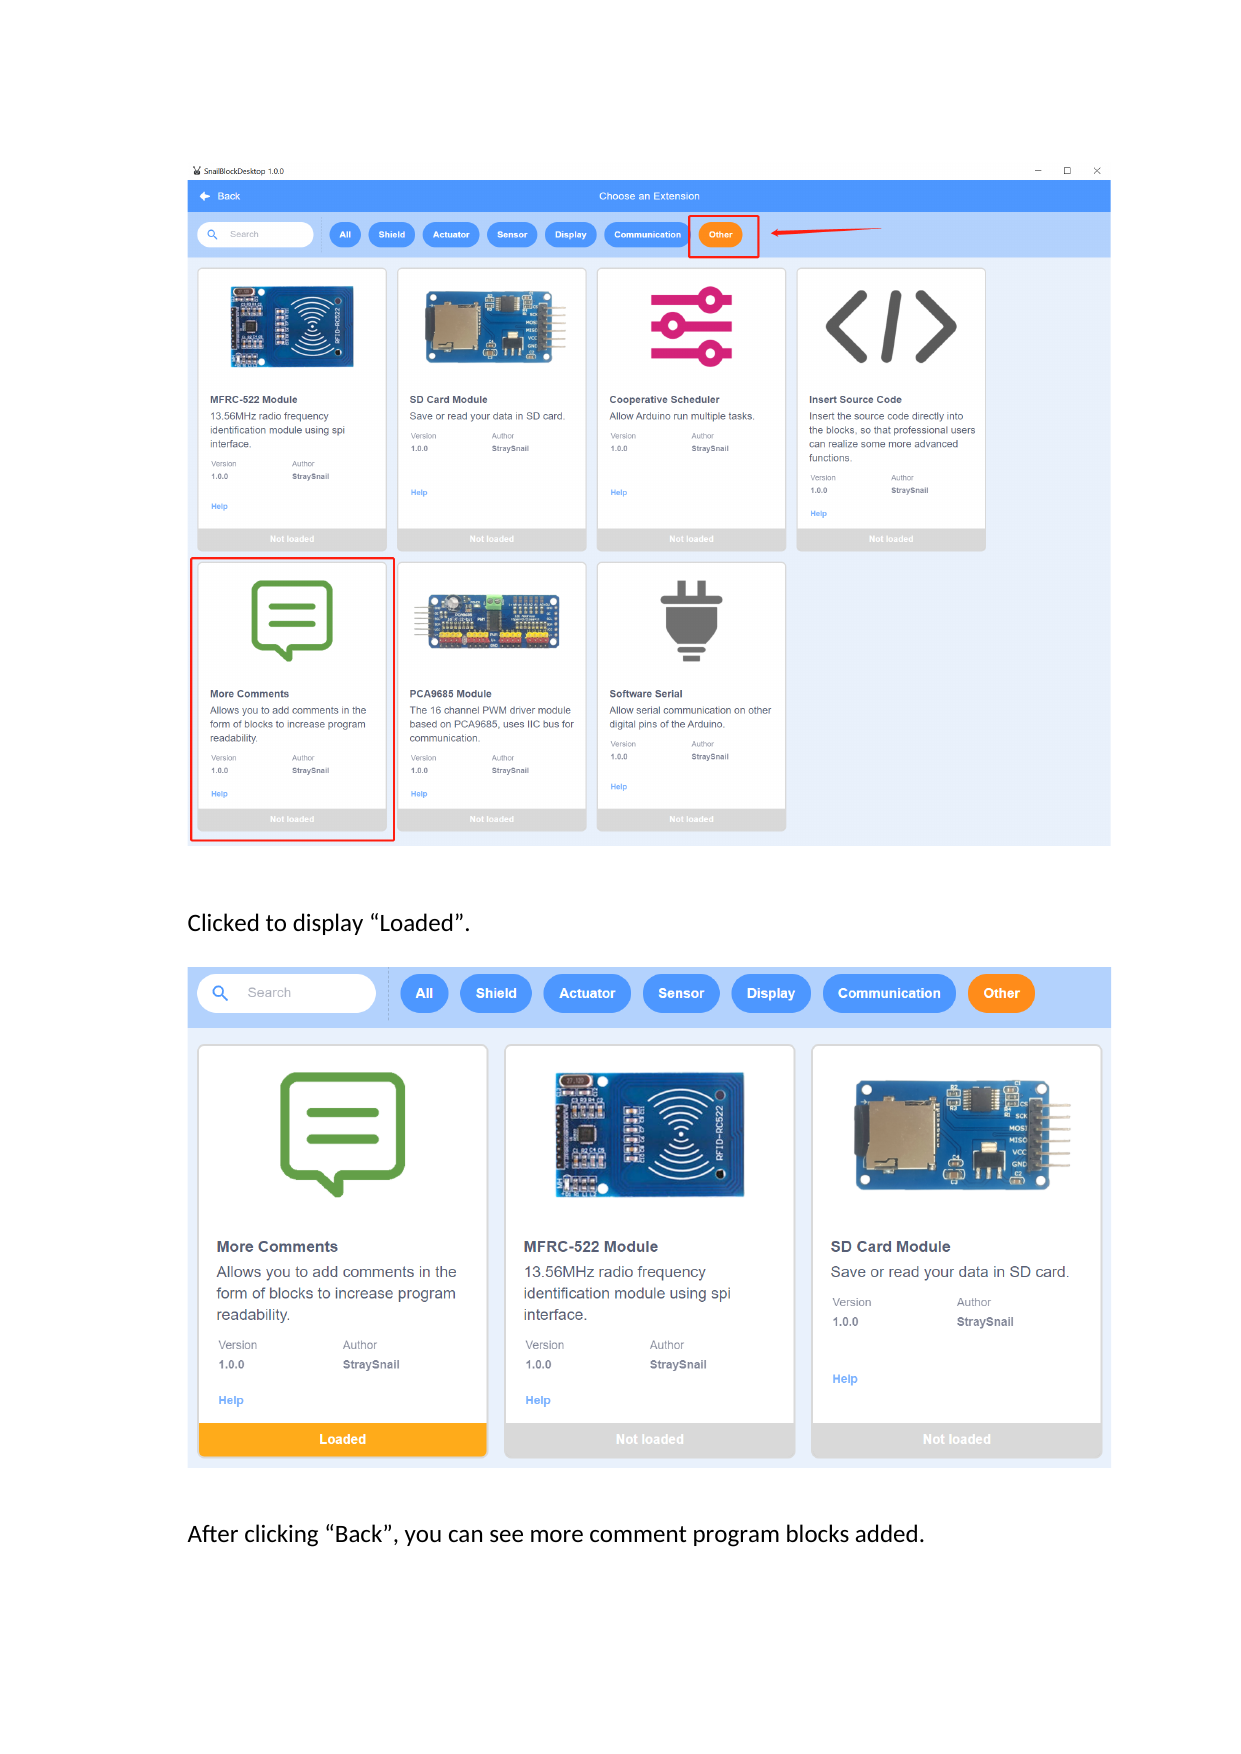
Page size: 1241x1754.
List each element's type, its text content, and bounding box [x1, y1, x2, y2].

list Clicked to display “Loaded”. [187, 906, 1053, 939]
picture [187, 967, 1112, 1468]
list After clicking “Back”, you can see more comment program blocks added. [187, 1517, 1053, 1549]
picture [187, 162, 1111, 846]
